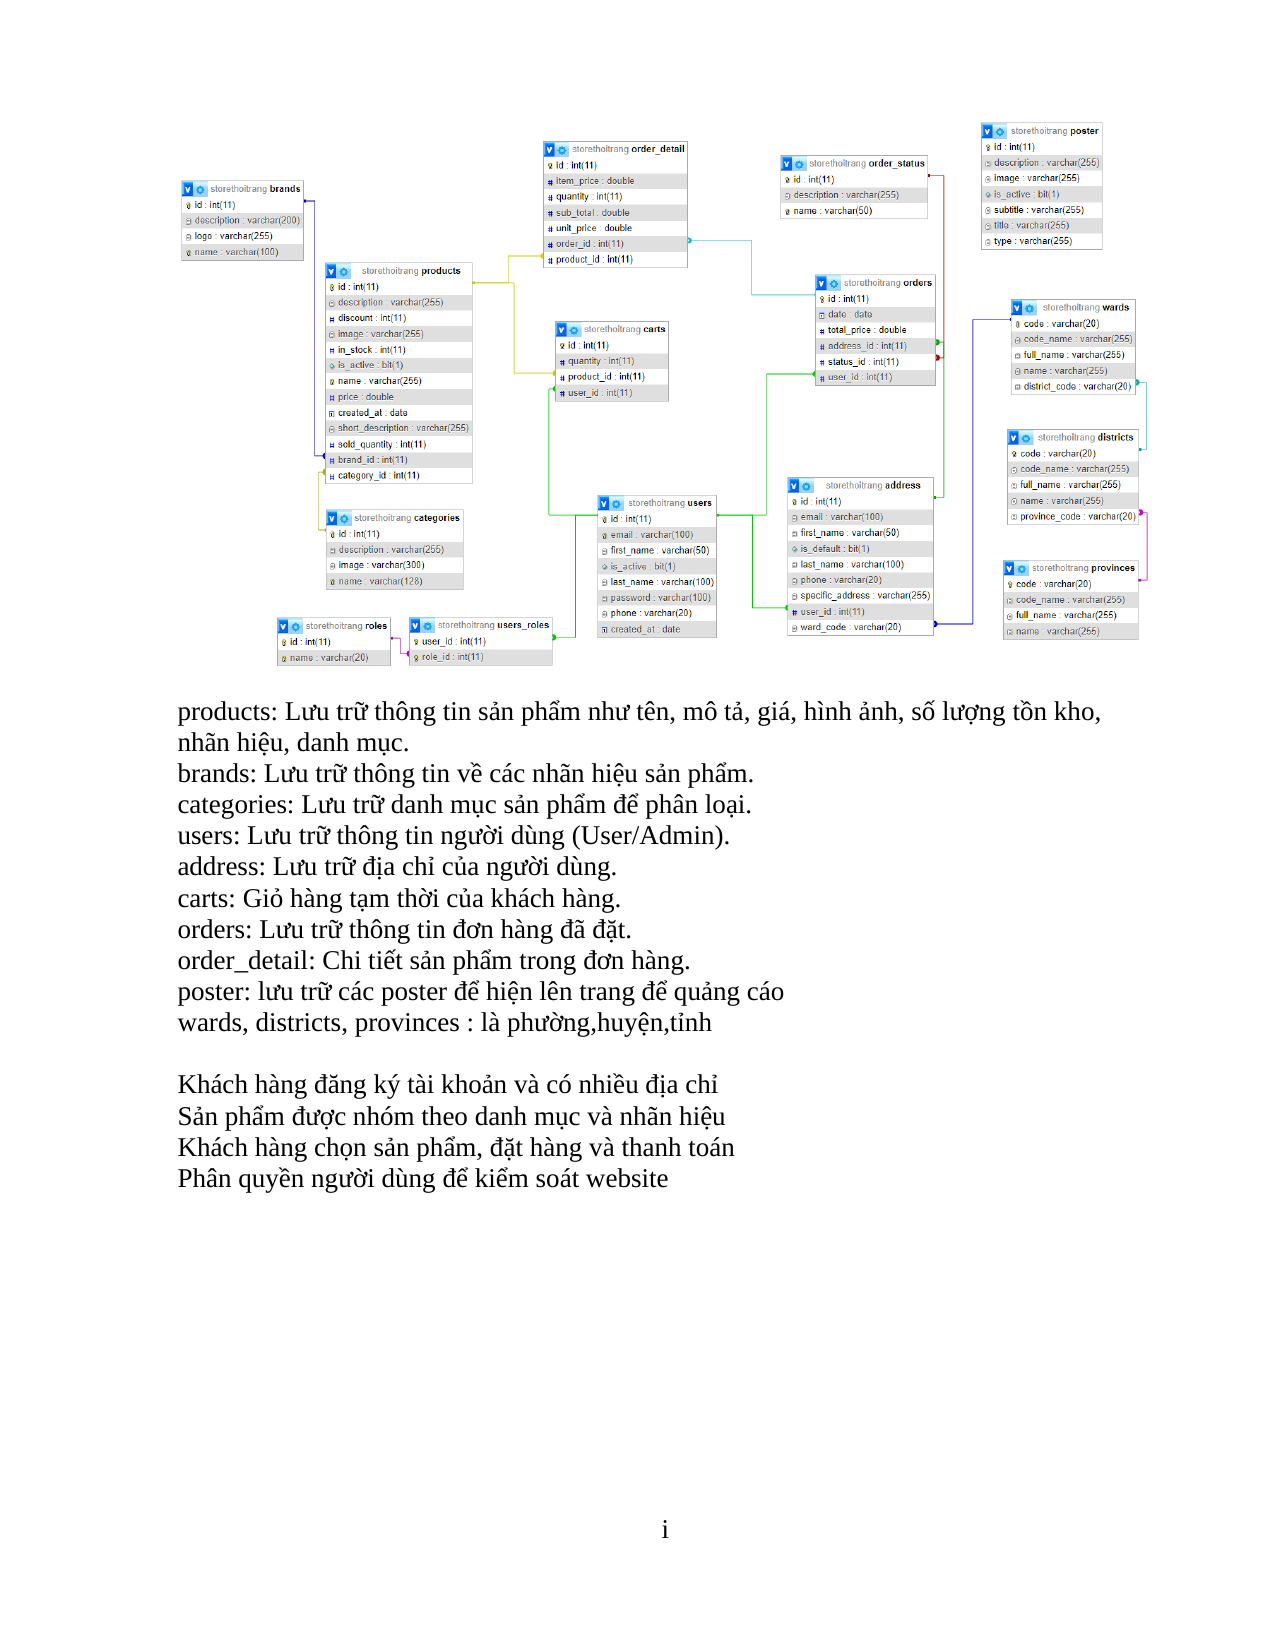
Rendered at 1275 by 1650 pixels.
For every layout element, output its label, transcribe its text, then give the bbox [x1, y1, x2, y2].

text products: Lưu trữ thông tin sản phẩm như tên, mô tả, giá, hình ảnh, số lượng tồn kho, nhãn hiệu, danh mục. [177, 695, 1153, 757]
text Khách hàng đăng ký tài khoản và có nhiều địa chỉ [177, 1068, 1153, 1100]
text order_detail: Chi tiết sản phẩm trong đơn hàng. [177, 944, 1153, 975]
text wards, districts, provinces : là phường,huyện,tỉnh [177, 1006, 1153, 1037]
text categories: Lưu trữ danh mục sản phẩm để phân loại. [177, 788, 1153, 819]
text carts: Giỏ hàng tạm thời của khách hàng. [177, 882, 1153, 913]
text address: Lưu trữ địa chỉ của người dùng. [177, 851, 1153, 882]
picture [177, 118, 1163, 666]
text orders: Lưu trữ thông tin đơn hàng đã đặt. [177, 913, 1153, 944]
text brands: Lưu trữ thông tin về các nhãn hiệu sản phẩm. [177, 757, 1153, 788]
text Phân quyền người dùng để kiểm soát website [177, 1162, 1153, 1193]
text Sản phẩm được nhóm theo danh mục và nhãn hiệu [177, 1100, 1153, 1131]
text Khách hàng chọn sản phẩm, đặt hàng và thanh toán [177, 1131, 1153, 1162]
text users: Lưu trữ thông tin người dùng (User/Admin). [177, 819, 1153, 851]
text poster: lưu trữ các poster để hiện lên trang để quảng cáo [177, 975, 1153, 1006]
